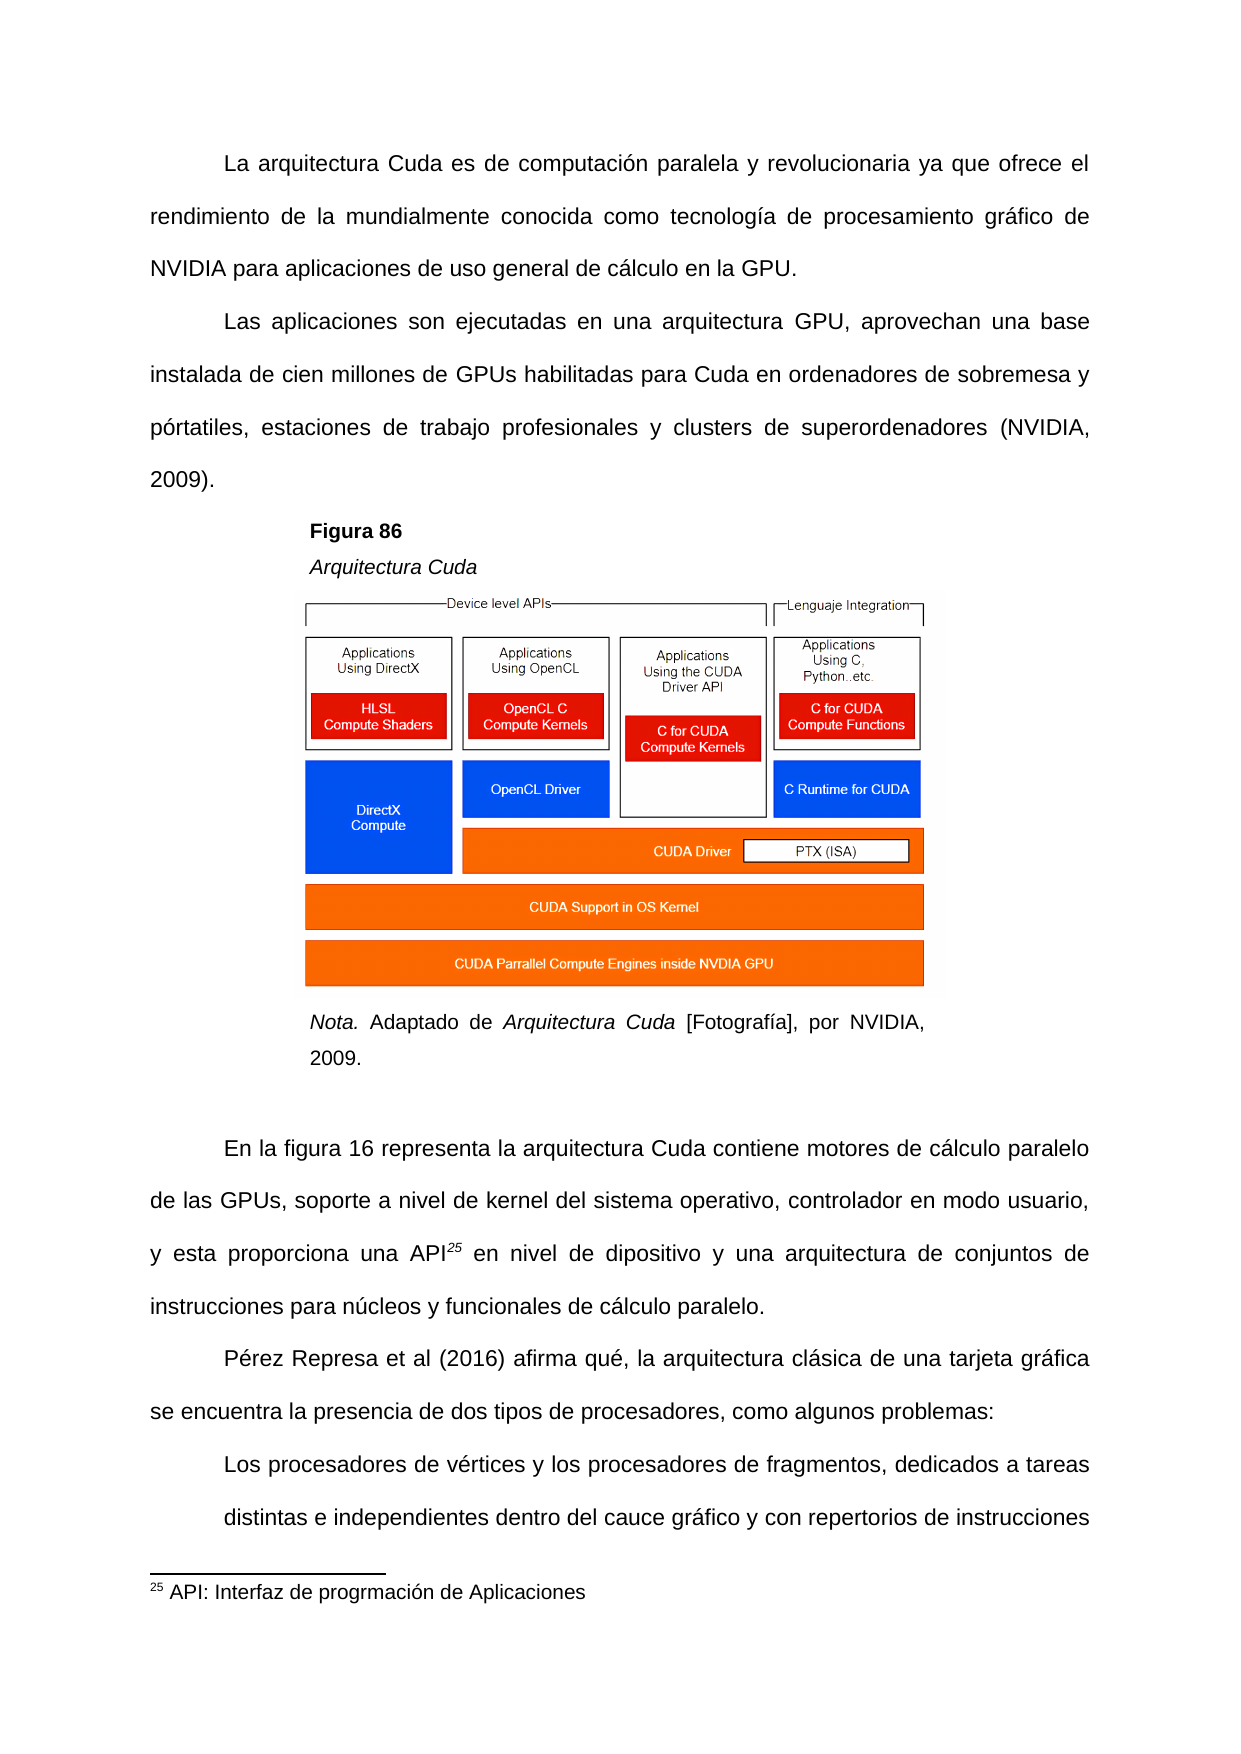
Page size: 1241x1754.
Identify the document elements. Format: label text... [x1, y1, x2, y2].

text En la figura 16 representa la arquitectura Cuda contiene motores de cálculo paralelo de las GPUs, soporte a nivel de kernel del sistema operativo, controlador en modo usuario, y esta proporciona una API en nivel de dipositivo y una arquitectura de conjuntos de instrucciones para núcleos y funcionales de cálculo paralelo. [150, 1134, 1090, 1319]
text Nota. Adaptado de Arquitectura Cuda [Fotografía], por NVIDIA, 2009. [309, 1010, 925, 1070]
text La arquitectura Cuda es de computación paralela y revolucionaria ya que ofrece el rendimiento de la mundialmente conocida como tecnología de procesamiento gráfico de NVIDIA para aplicaciones de uso general de cálculo en la GPU. [150, 150, 1090, 282]
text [224, 1451, 1090, 1530]
text Pérez Represa et al (2016) afirma qué, la arquitectura clásica de una tarjeta gráfica se encuentra la presencia de dos tipos de procesadores, como algunos problemas: [150, 1345, 1090, 1424]
picture [294, 590, 947, 998]
text Arquitectura Cuda [309, 555, 1090, 579]
text Las aplicaciones son ejecutadas en una arquitectura GPU, aprovechan una base instalada de cien millones de GPUs habilitadas para Cuda en ordenadores de sobremesa y pórtatiles, estaciones de trabajo profesionales y clusters de superordenadores (NVIDIA, 2009). [150, 308, 1090, 493]
